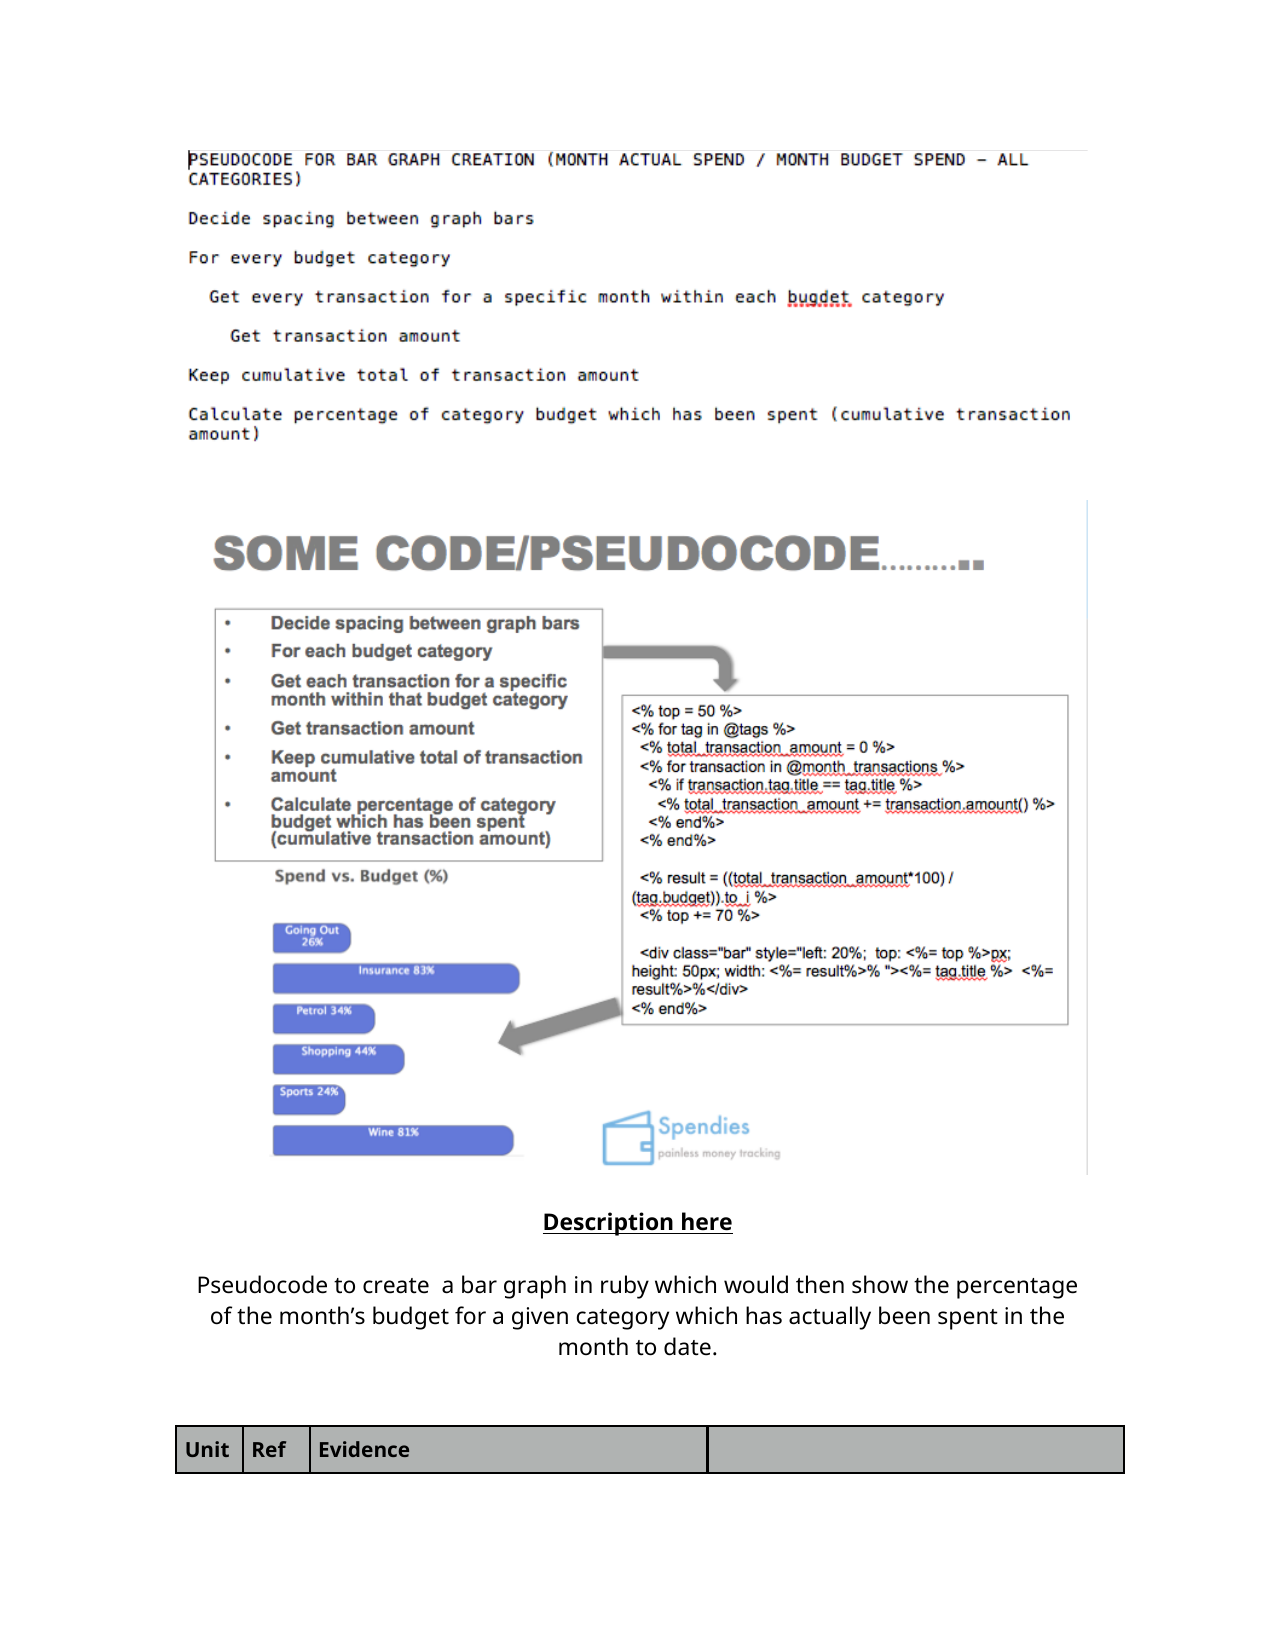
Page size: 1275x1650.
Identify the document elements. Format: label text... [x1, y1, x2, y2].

table_header Unit [177, 1427, 242, 1472]
picture [187, 150, 1088, 470]
table_header [709, 1427, 1123, 1472]
text Description here [187, 1206, 1087, 1237]
table_header Evidence [311, 1427, 706, 1472]
picture [187, 500, 1088, 1175]
text Pseudocode to create a bar graph in ruby which would then show the percentage of the month’s budget for a given category which has actually been spent in the month to date. [187, 1268, 1087, 1362]
table_header Ref [244, 1427, 309, 1472]
